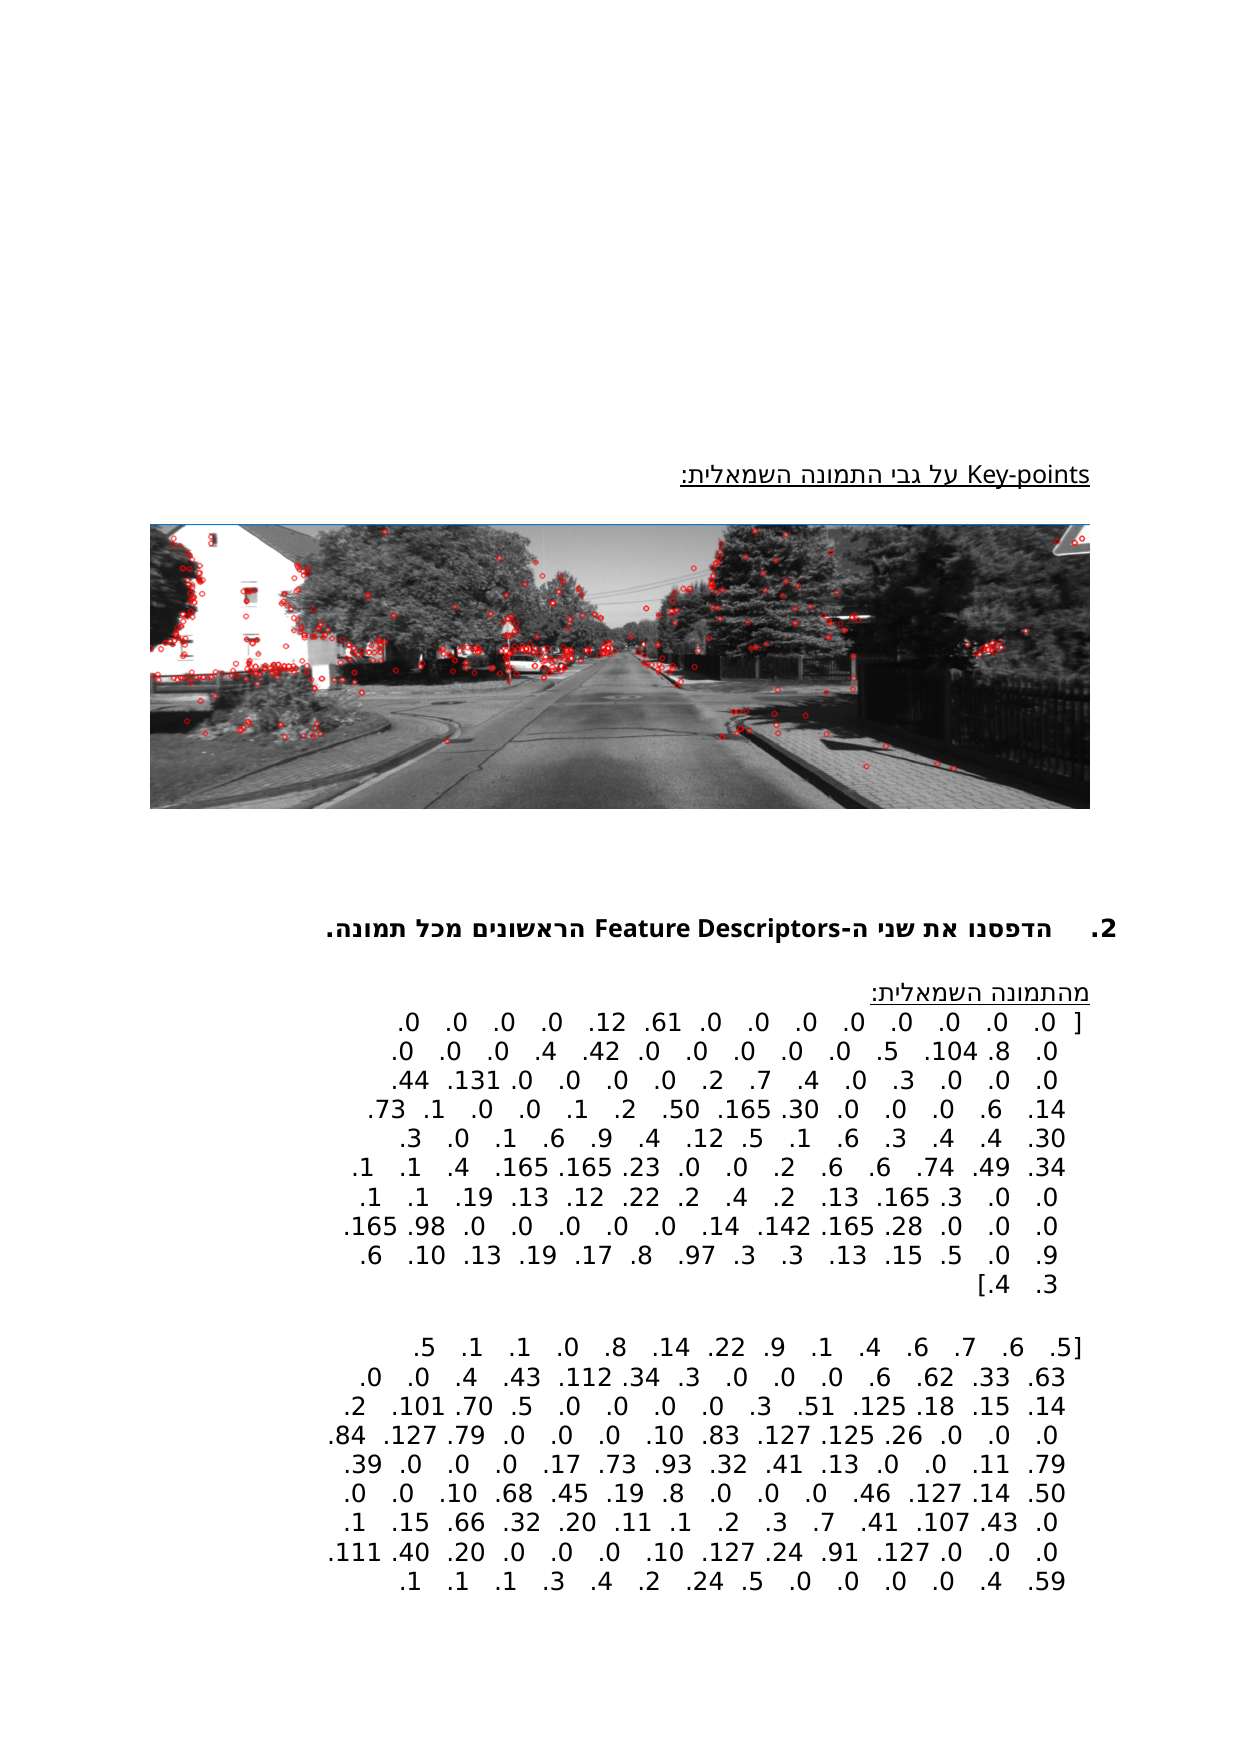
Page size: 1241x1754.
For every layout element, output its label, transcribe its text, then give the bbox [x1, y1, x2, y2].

text 9. 0. 5. 15. 13. 3. 3. 97. 8. 17. 19. 13. 10. 6. [150, 1241, 1090, 1270]
text [ 0. 0. 0. 0. 0. 0. 0. 0. 61. 12. 0. 0. 0. 0. [150, 1008, 1090, 1037]
text 59. 4. 0. 0. 0. 0. 5. 24. 2. 4. 3. 1. 1. 1. [150, 1567, 1090, 1596]
text 0. 0. 0. 26. 125. 127. 83. 10. 0. 0. 0. 79. 127. 84. [150, 1421, 1090, 1450]
text 63. 33. 62. 6. 0. 0. 0. 3. 34. 112. 43. 4. 0. 0. [150, 1363, 1090, 1392]
text 0. 0. 3. 165. 13. 2. 4. 2. 22. 12. 13. 19. 1. 1. [150, 1183, 1090, 1212]
text 0. 0. 0. 127. 91. 24. 127. 10. 0. 0. 0. 20. 40. 111. [150, 1538, 1090, 1567]
text 34. 49. 74. 6. 6. 2. 0. 0. 23. 165. 165. 4. 1. 1. [150, 1154, 1090, 1183]
picture [150, 524, 1090, 809]
text 79. 11. 0. 0. 13. 41. 32. 93. 73. 17. 0. 0. 0. 39. [150, 1450, 1090, 1479]
text 3. 4.] [150, 1270, 1090, 1299]
text Key-points על גבי התמונה השמאלית: [150, 457, 1090, 491]
text 0. 0. 0. 28. 165. 142. 14. 0. 0. 0. 0. 0. 98. 165. [150, 1212, 1090, 1241]
list הדפסנו את שני ה-Feature Descriptors הראשונים מכל תמונה. [150, 911, 1090, 944]
text 0. 0. 0. 3. 0. 4. 7. 2. 0. 0. 0. 0. 131. 44. [150, 1066, 1090, 1095]
text מהתמונה השמאלית: [150, 979, 1090, 1008]
text [5. 6. 7. 6. 4. 1. 9. 22. 14. 8. 0. 1. 1. 5. [150, 1333, 1090, 1363]
text 14. 6. 0. 0. 0. 30. 165. 50. 2. 1. 0. 0. 1. 73. [150, 1095, 1090, 1124]
text 0. 8. 104. 5. 0. 0. 0. 0. 0. 42. 4. 0. 0. 0. [150, 1037, 1090, 1066]
text 30. 4. 4. 3. 6. 1. 5. 12. 4. 9. 6. 1. 0. 3. [150, 1124, 1090, 1154]
text 0. 43. 107. 41. 7. 3. 2. 1. 11. 20. 32. 66. 15. 1. [150, 1508, 1090, 1538]
text 50. 14. 127. 46. 0. 0. 0. 8. 19. 45. 68. 10. 0. 0. [150, 1479, 1090, 1508]
text 14. 15. 18. 125. 51. 3. 0. 0. 0. 0. 5. 70. 101. 2. [150, 1392, 1090, 1421]
